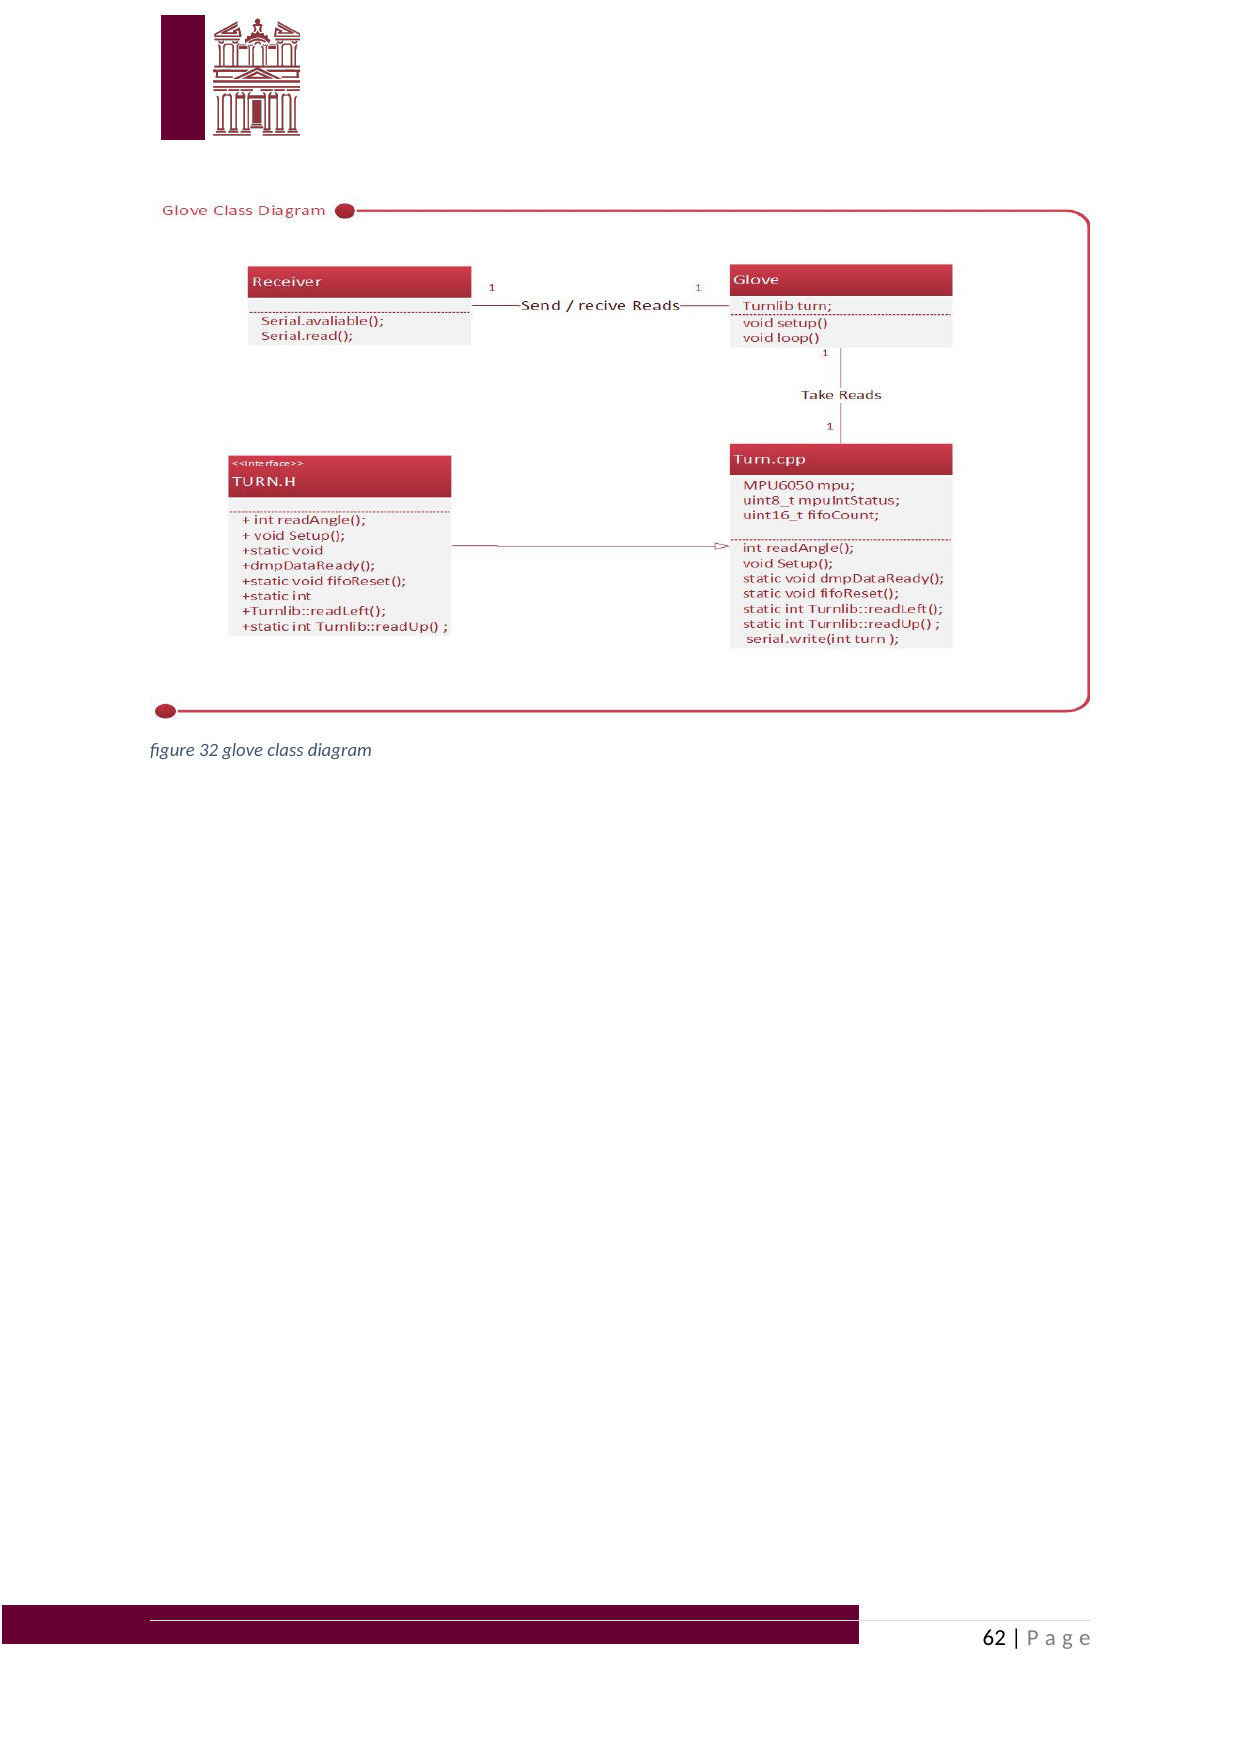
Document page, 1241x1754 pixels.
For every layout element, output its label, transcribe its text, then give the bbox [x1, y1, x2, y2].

text figure 32 glove class diagram [150, 738, 1090, 761]
picture [213, 18, 301, 136]
picture [150, 197, 1091, 720]
